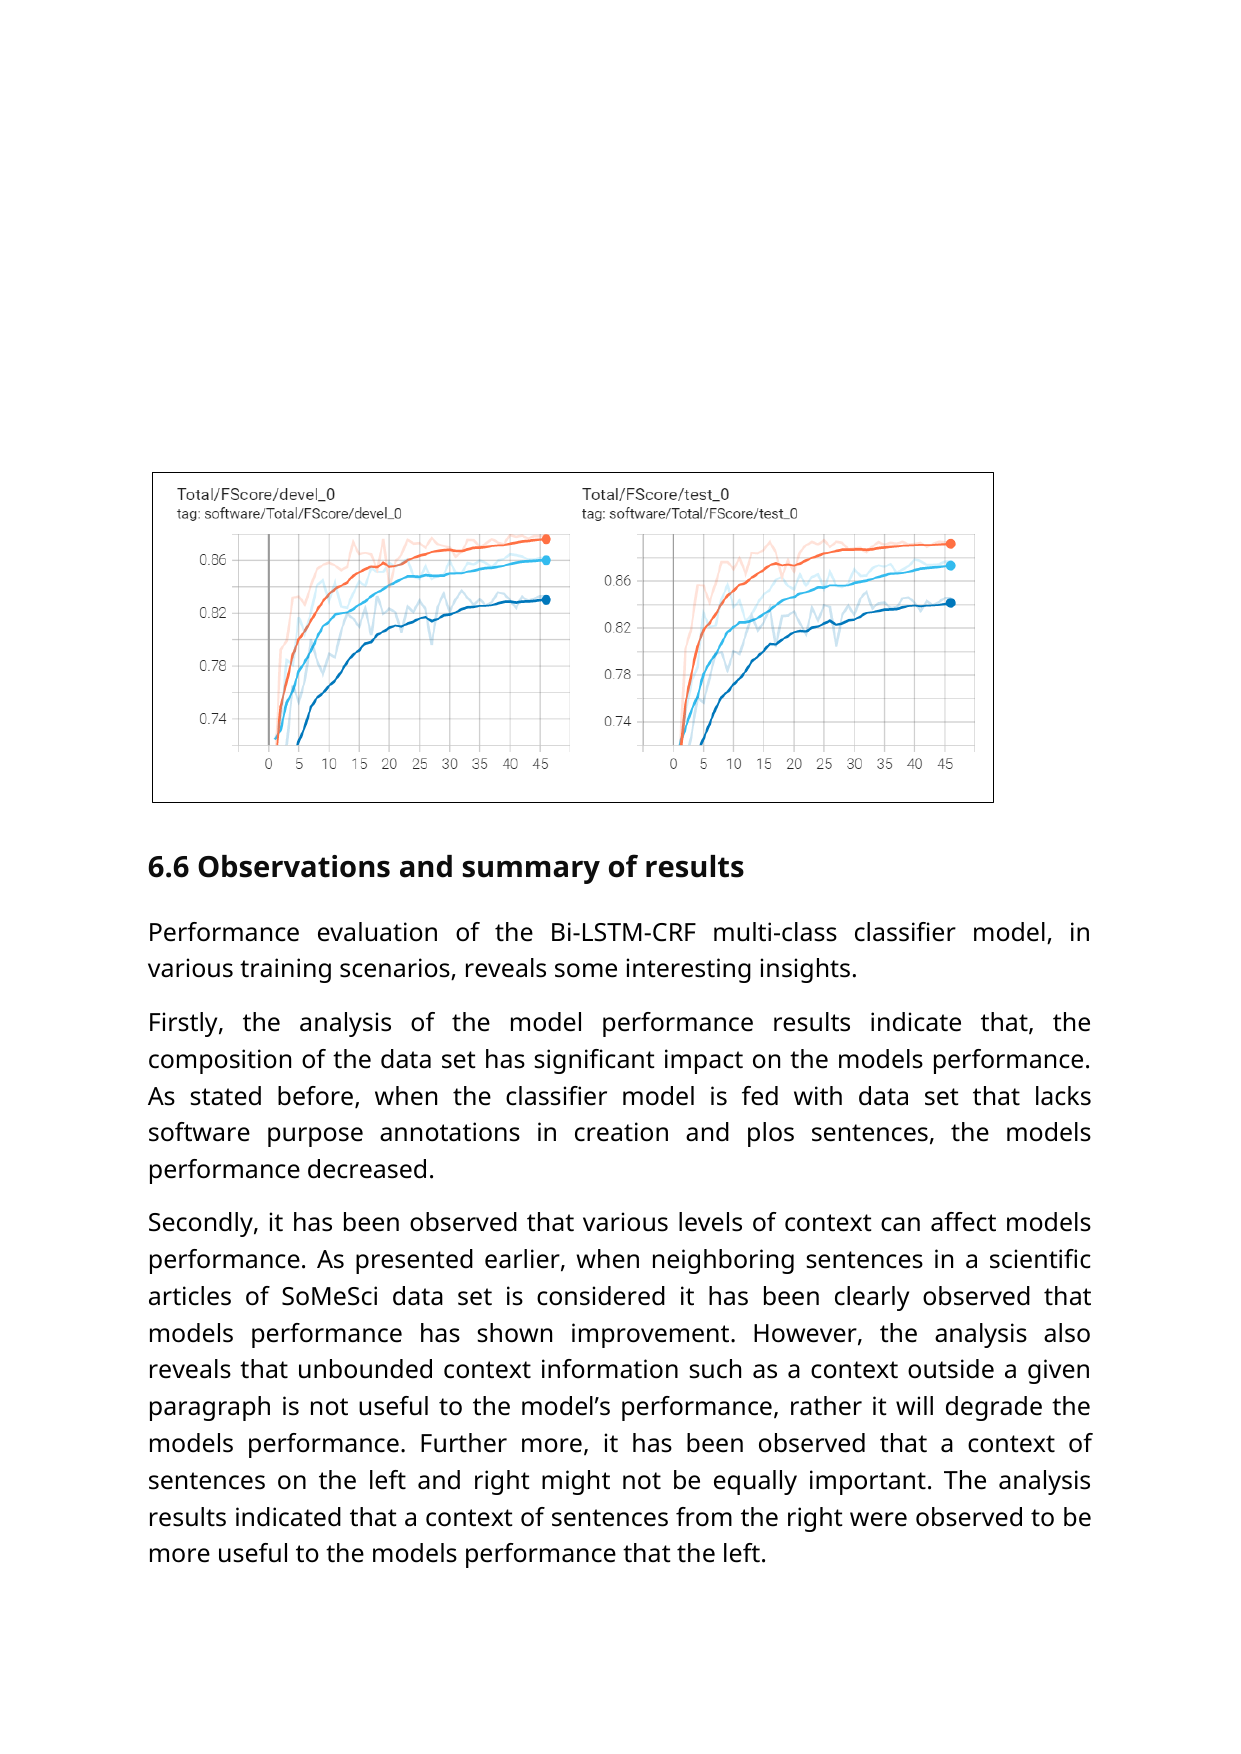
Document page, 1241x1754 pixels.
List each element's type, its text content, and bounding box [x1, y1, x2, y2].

text Firstly, the analysis of the model performance results indicate that, the composition of the data set has significant impact on the models performance. As stated before, when the classifier model is fed with data set that lacks software purpose annotations in creation and plos sentences, the models performance decreased. [148, 1004, 1093, 1186]
picture [167, 480, 978, 772]
text Performance evaluation of the Bi-LSTM-CRF multi-class classifier model, in various training scenarios, reveals some interesting insights. [148, 914, 1093, 985]
text Secondly, it has been observed that various levels of context can affect models performance. As presented earlier, when neighboring sentences in a scientific articles of SoMeSci data set is considered it has been clearly observed that models performance has shown improvement. However, the analysis also reveals that unbounded context information such as a context outside a given paragraph is not useful to the model’s performance, rather it will degrade the models performance. Further more, it has been observed that a context of sentences on the left and right might not be equally important. The analysis results indicated that a context of sentences from the right were observed to be more useful to the models performance that the left. [148, 1205, 1093, 1570]
subtitle Observations and summary of results [148, 847, 1093, 886]
